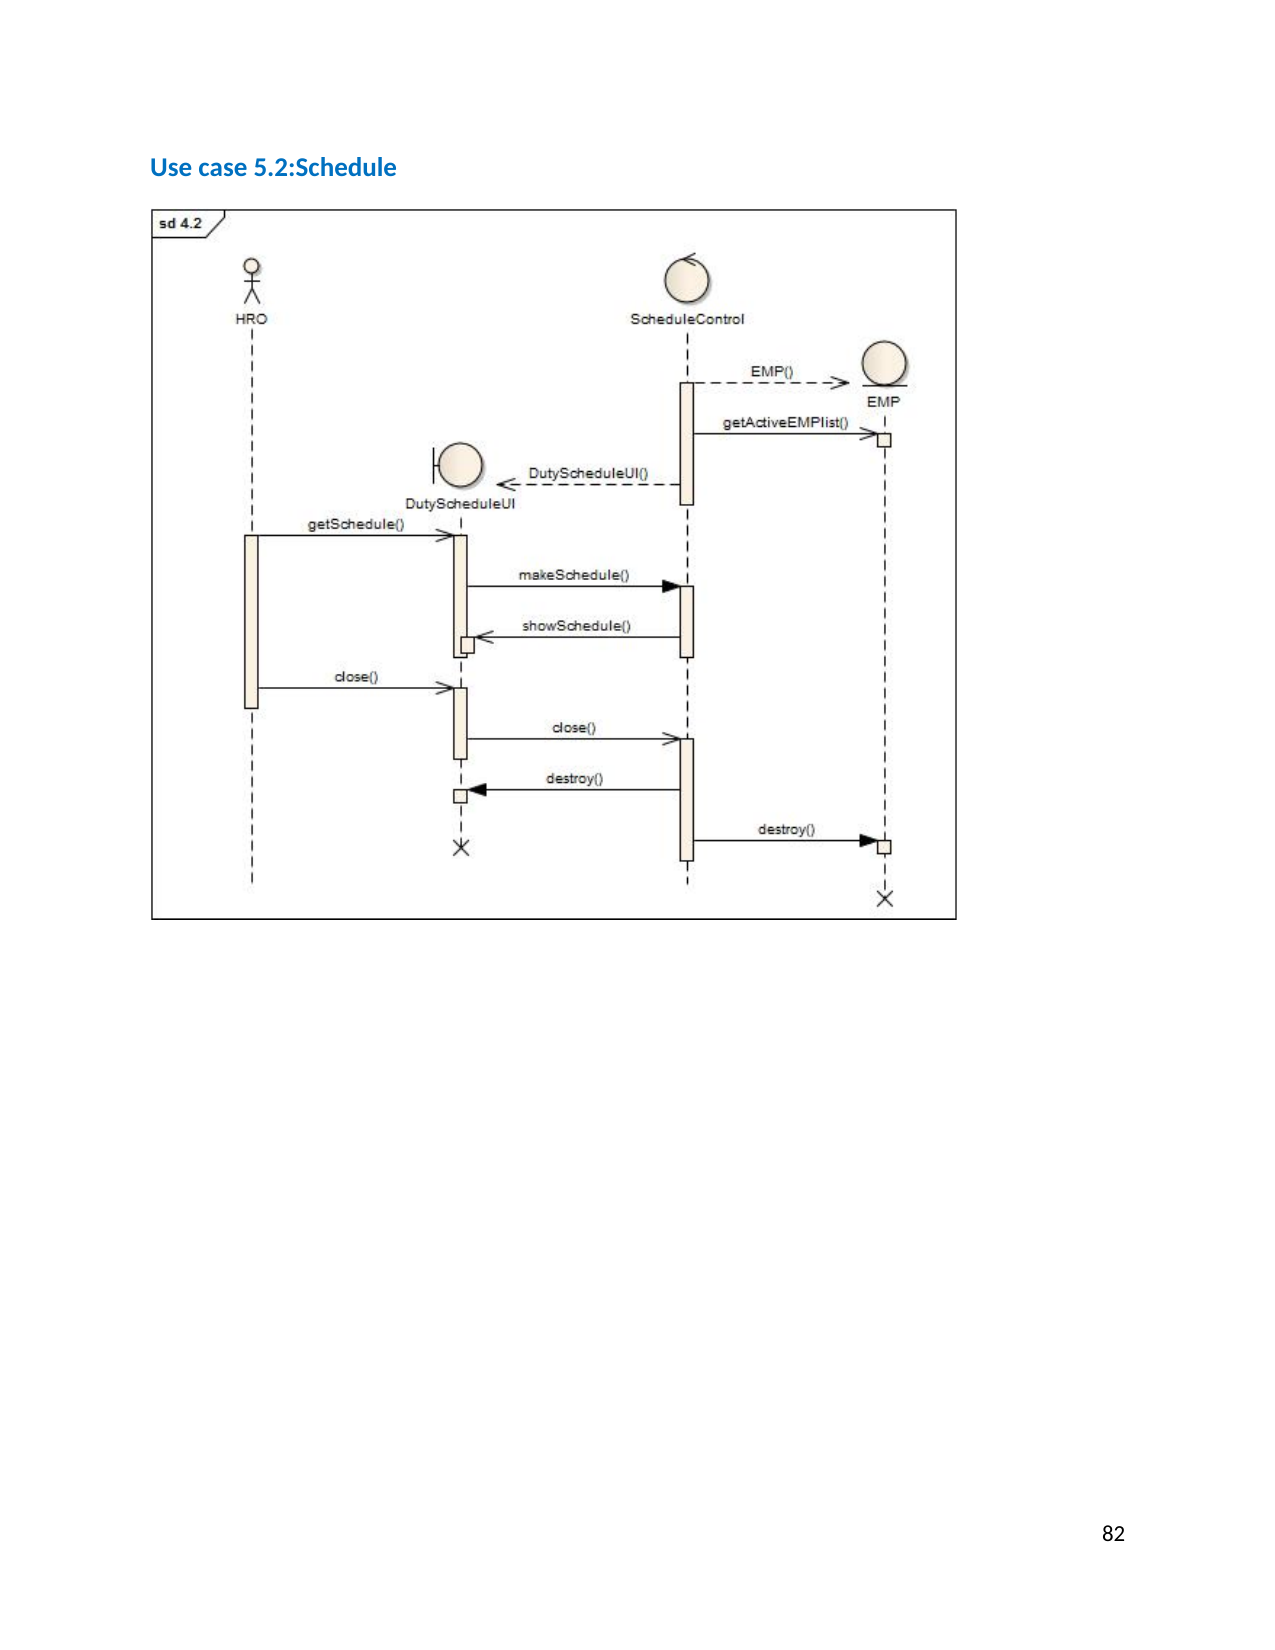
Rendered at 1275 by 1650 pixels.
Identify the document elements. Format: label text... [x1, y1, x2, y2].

text Use case 5.2:Schedule [150, 150, 1125, 183]
picture [150, 208, 957, 920]
